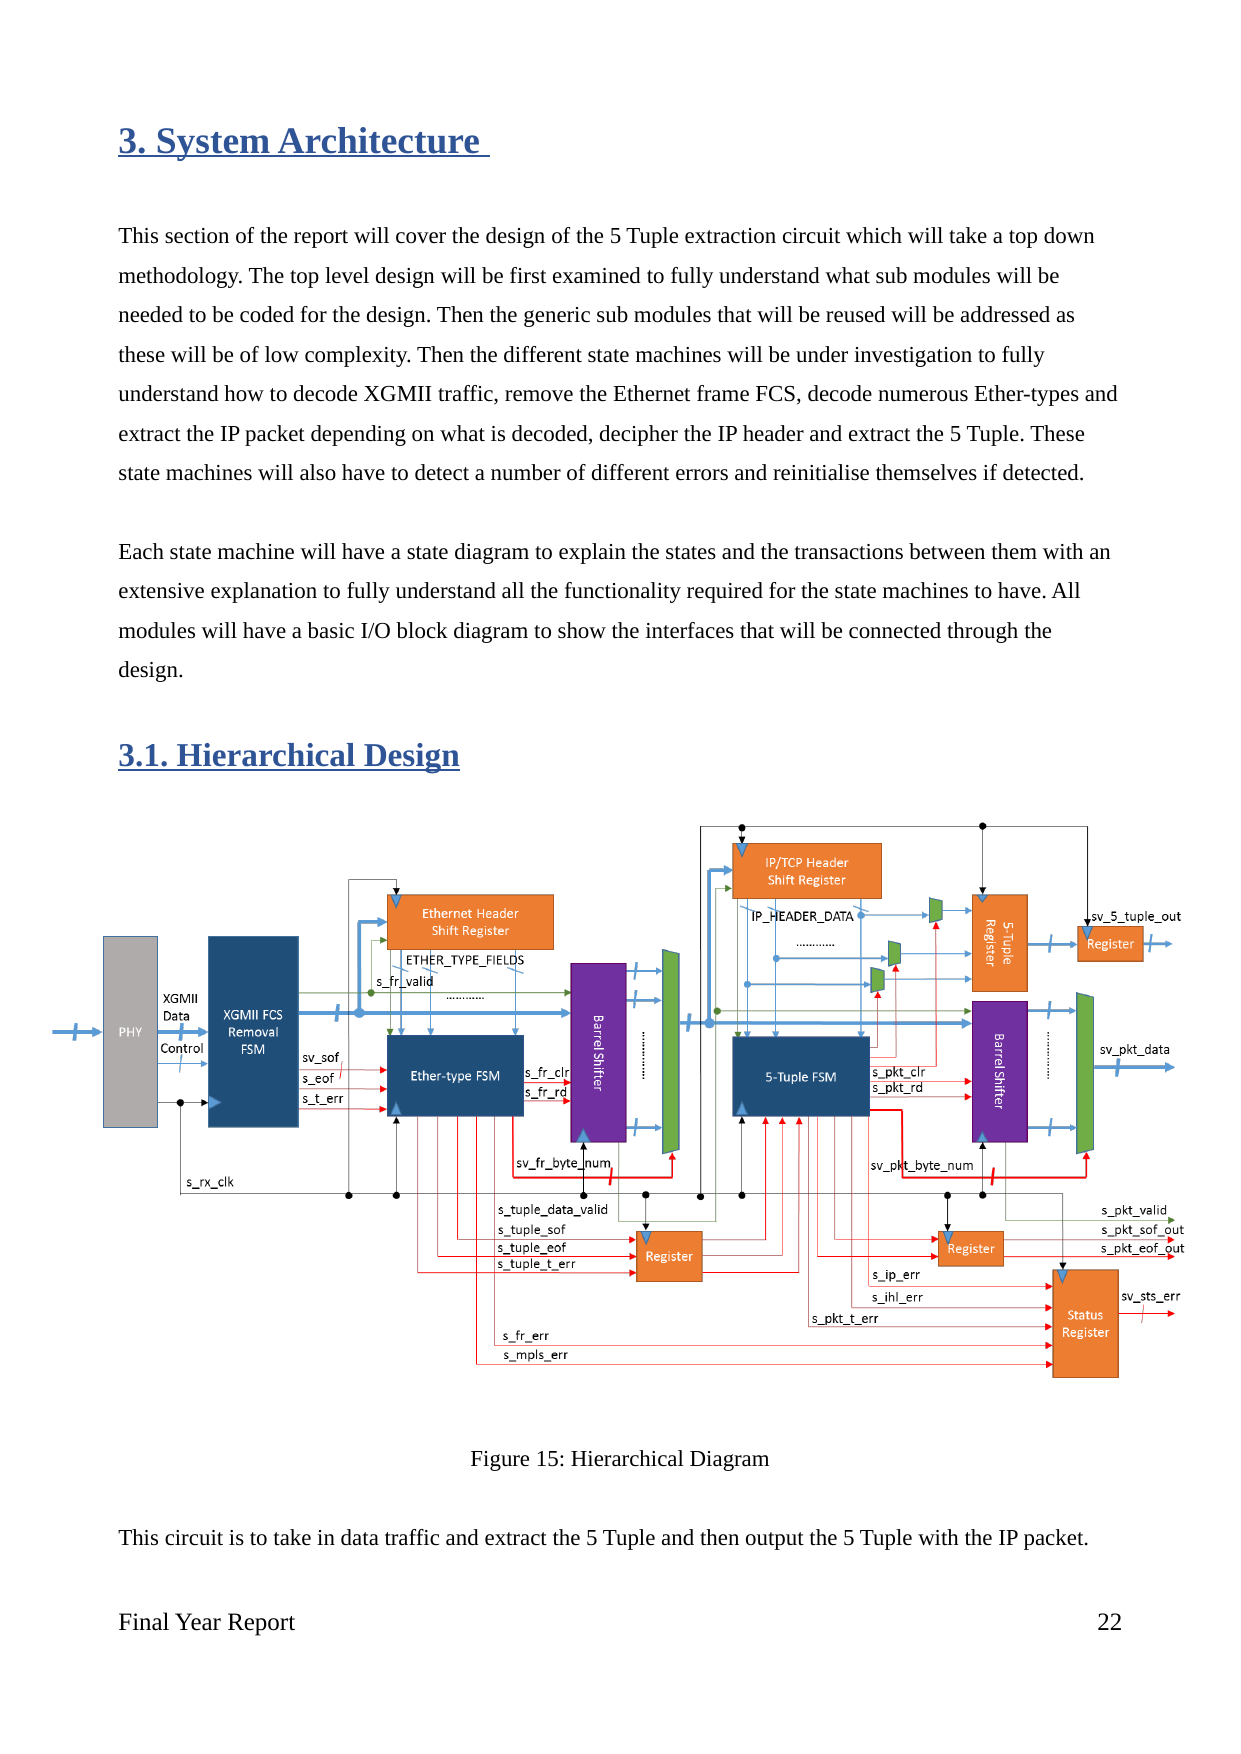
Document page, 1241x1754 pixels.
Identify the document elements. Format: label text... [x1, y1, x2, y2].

picture [52, 822, 1188, 1378]
text 3. System Architecture [118, 118, 1122, 161]
text 3.1. Hierarchical Design [118, 736, 1122, 774]
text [118, 1524, 1122, 1550]
text This section of the report will cover the design of the 5 Tuple extraction circuit which will take a top down methodology. The top level design will be first examined to fully understand what sub modules will be needed to be coded for the design. Then the generic sub modules that will be reused will be addressed as these will be of low complexity. Then the different state machines will be under investigation to fully understand how to decode XGMII traffic, remove the Ethernet frame FCS, decode numerous Ether-types and extract the IP packet depending on what is decoded, decipher the IP header and extract the 5 Tuple. These state machines will also have to detect a number of different errors and reinitialise themselves if detected. [118, 222, 1122, 486]
text Figure 15: Hierarchical Diagram [118, 1445, 1122, 1471]
text Each state machine will have a state diagram to explain the states and the transactions between them with an extensive explanation to fully understand all the functionality required for the state machines to have. All modules will have a basic I/O block diagram to show the interfaces that will be connected through the design. [118, 538, 1122, 683]
